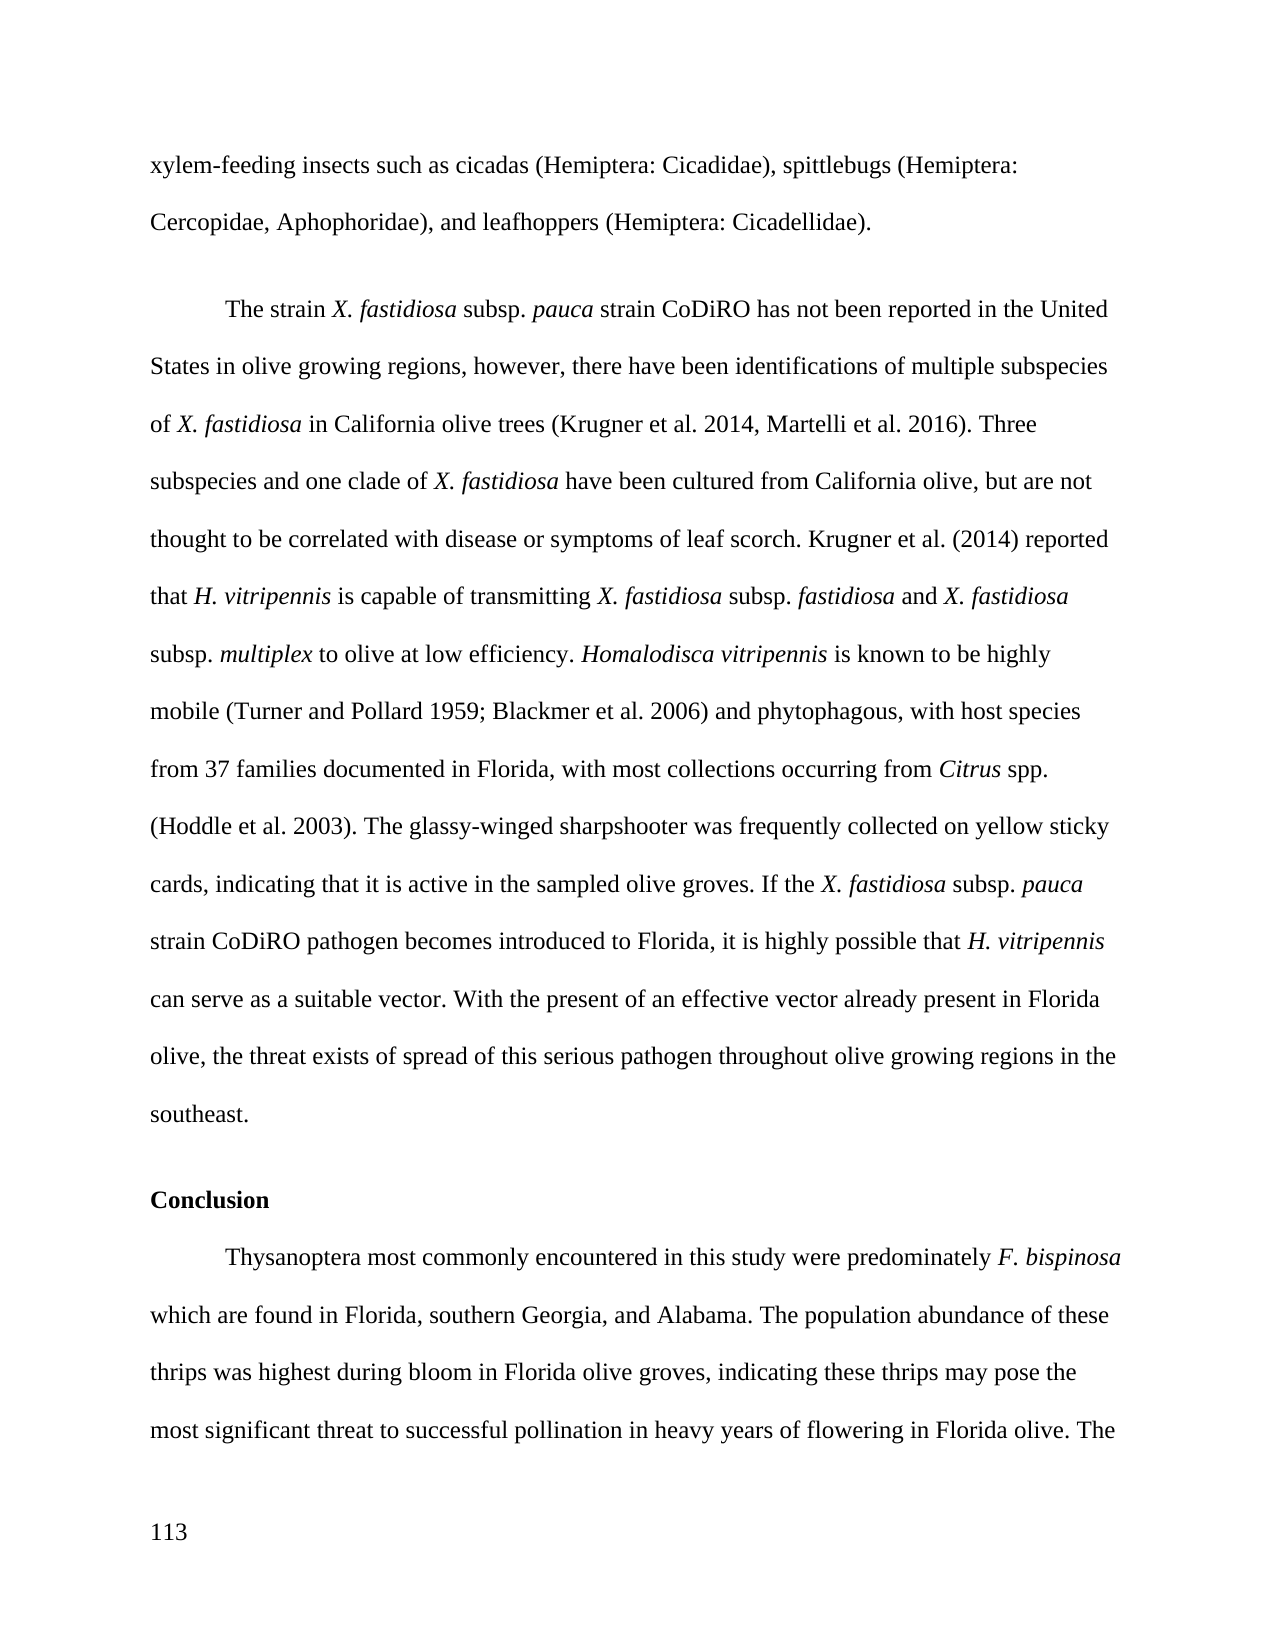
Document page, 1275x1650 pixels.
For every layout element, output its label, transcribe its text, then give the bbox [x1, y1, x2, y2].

text Conclusion [150, 1185, 1125, 1214]
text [150, 1242, 1125, 1444]
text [150, 150, 1125, 236]
text The strain X. fastidiosa subsp. pauca strain CoDiRO has not been reported in the United States in olive growing regions, however, there have been identifications of multiple subspecies of X. fastidiosa in California olive trees (Krugner et al. 2014, Martelli et al. 2016). Three subspecies and one clade of X. fastidiosa have been cultured from California olive, but are not thought to be correlated with disease or symptoms of leaf scorch. Krugner et al. (2014) reported that H. vitripennis is capable of transmitting X. fastidiosa subsp. fastidiosa and X. fastidiosa subsp. multiplex to olive at low efficiency. Homalodisca vitripennis is known to be highly mobile (Turner and Pollard 1959; Blackmer et al. 2006) and phytophagous, with host species from 37 families documented in Florida, with most collections occurring from Citrus spp. (Hoddle et al. 2003). The glassy-winged sharpshooter was frequently collected on yellow sticky cards, indicating that it is active in the sampled olive groves. If the X. fastidiosa subsp. pauca strain CoDiRO pathogen becomes introduced to Florida, it is highly possible that H. vitripennis can serve as a suitable vector. With the present of an effective vector already present in Florida olive, the threat exists of spread of this serious pathogen throughout olive growing regions in the southeast. [150, 294, 1125, 1127]
